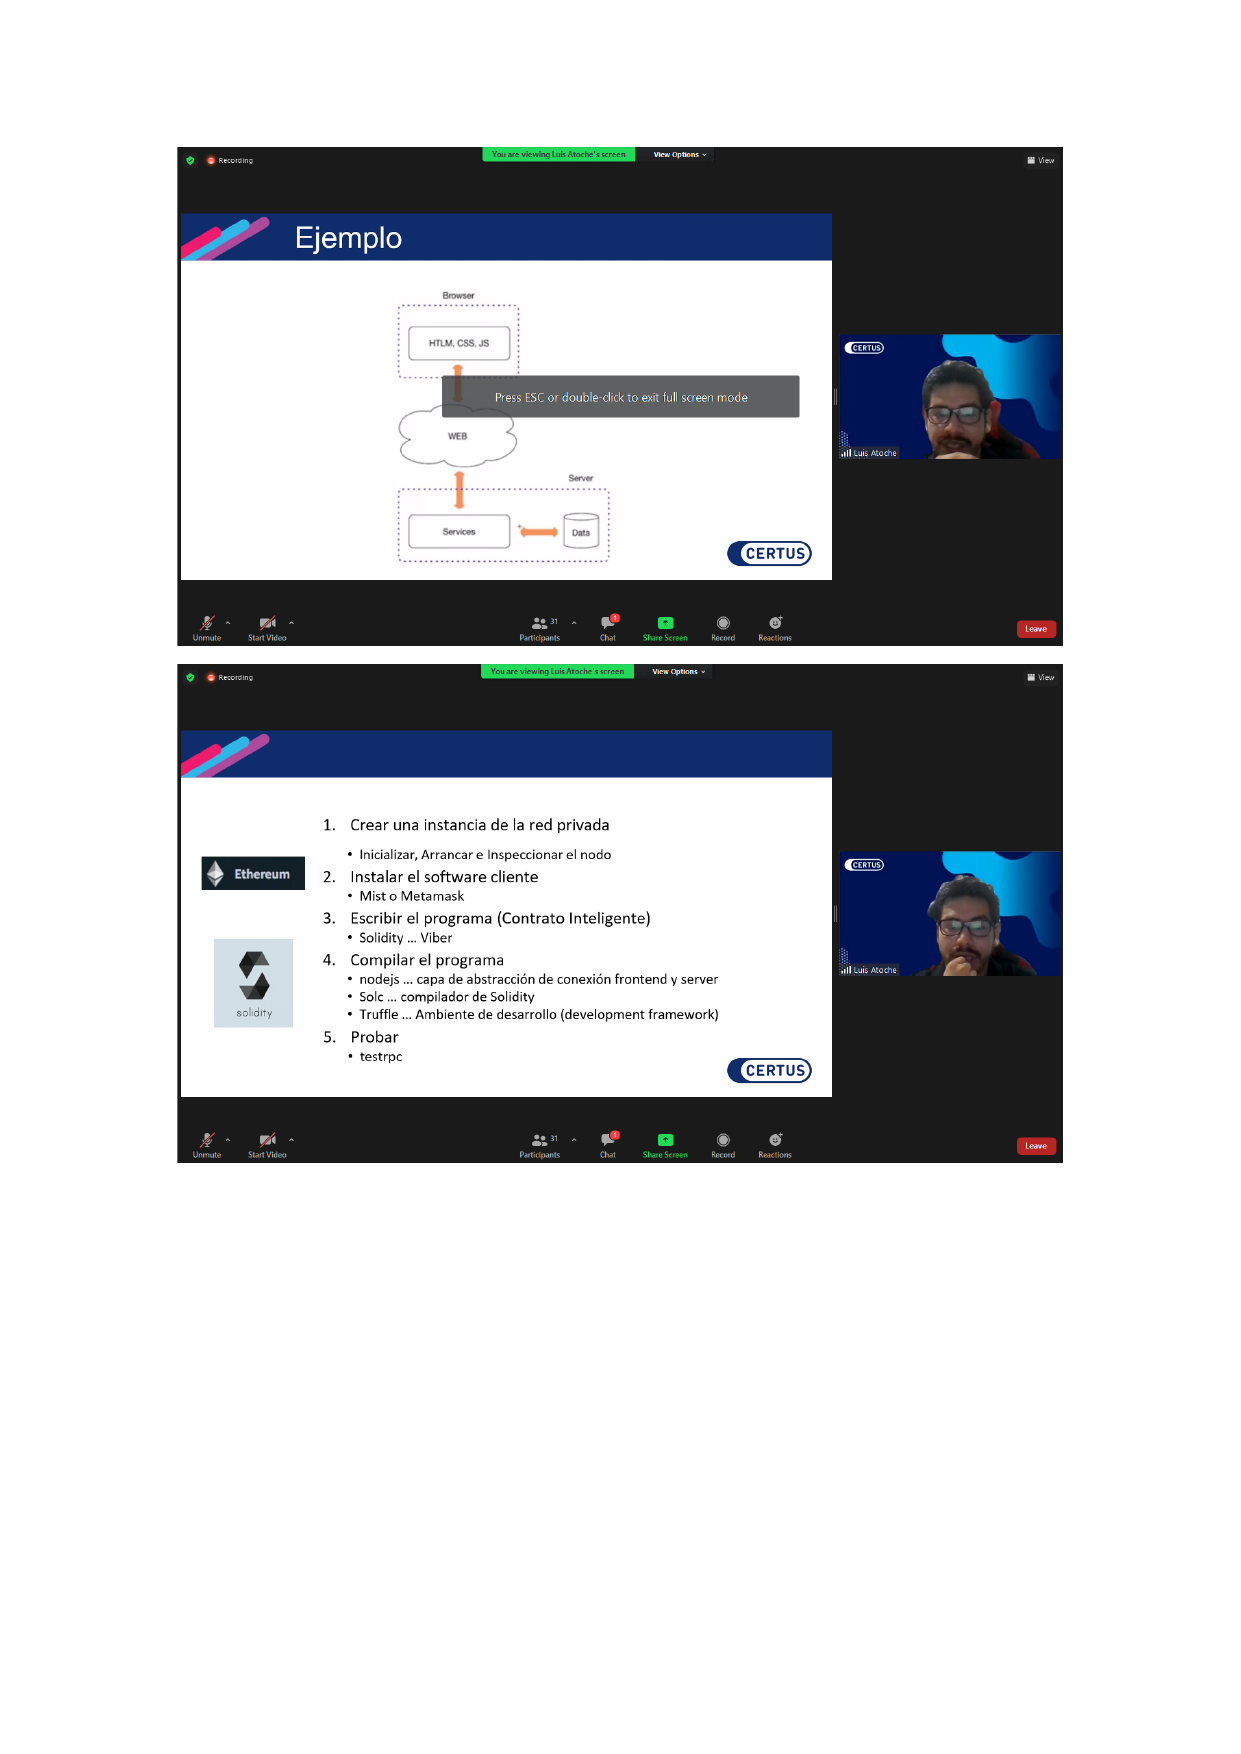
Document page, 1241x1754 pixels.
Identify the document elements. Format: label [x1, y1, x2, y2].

picture [177, 664, 1063, 1163]
picture [177, 147, 1063, 646]
